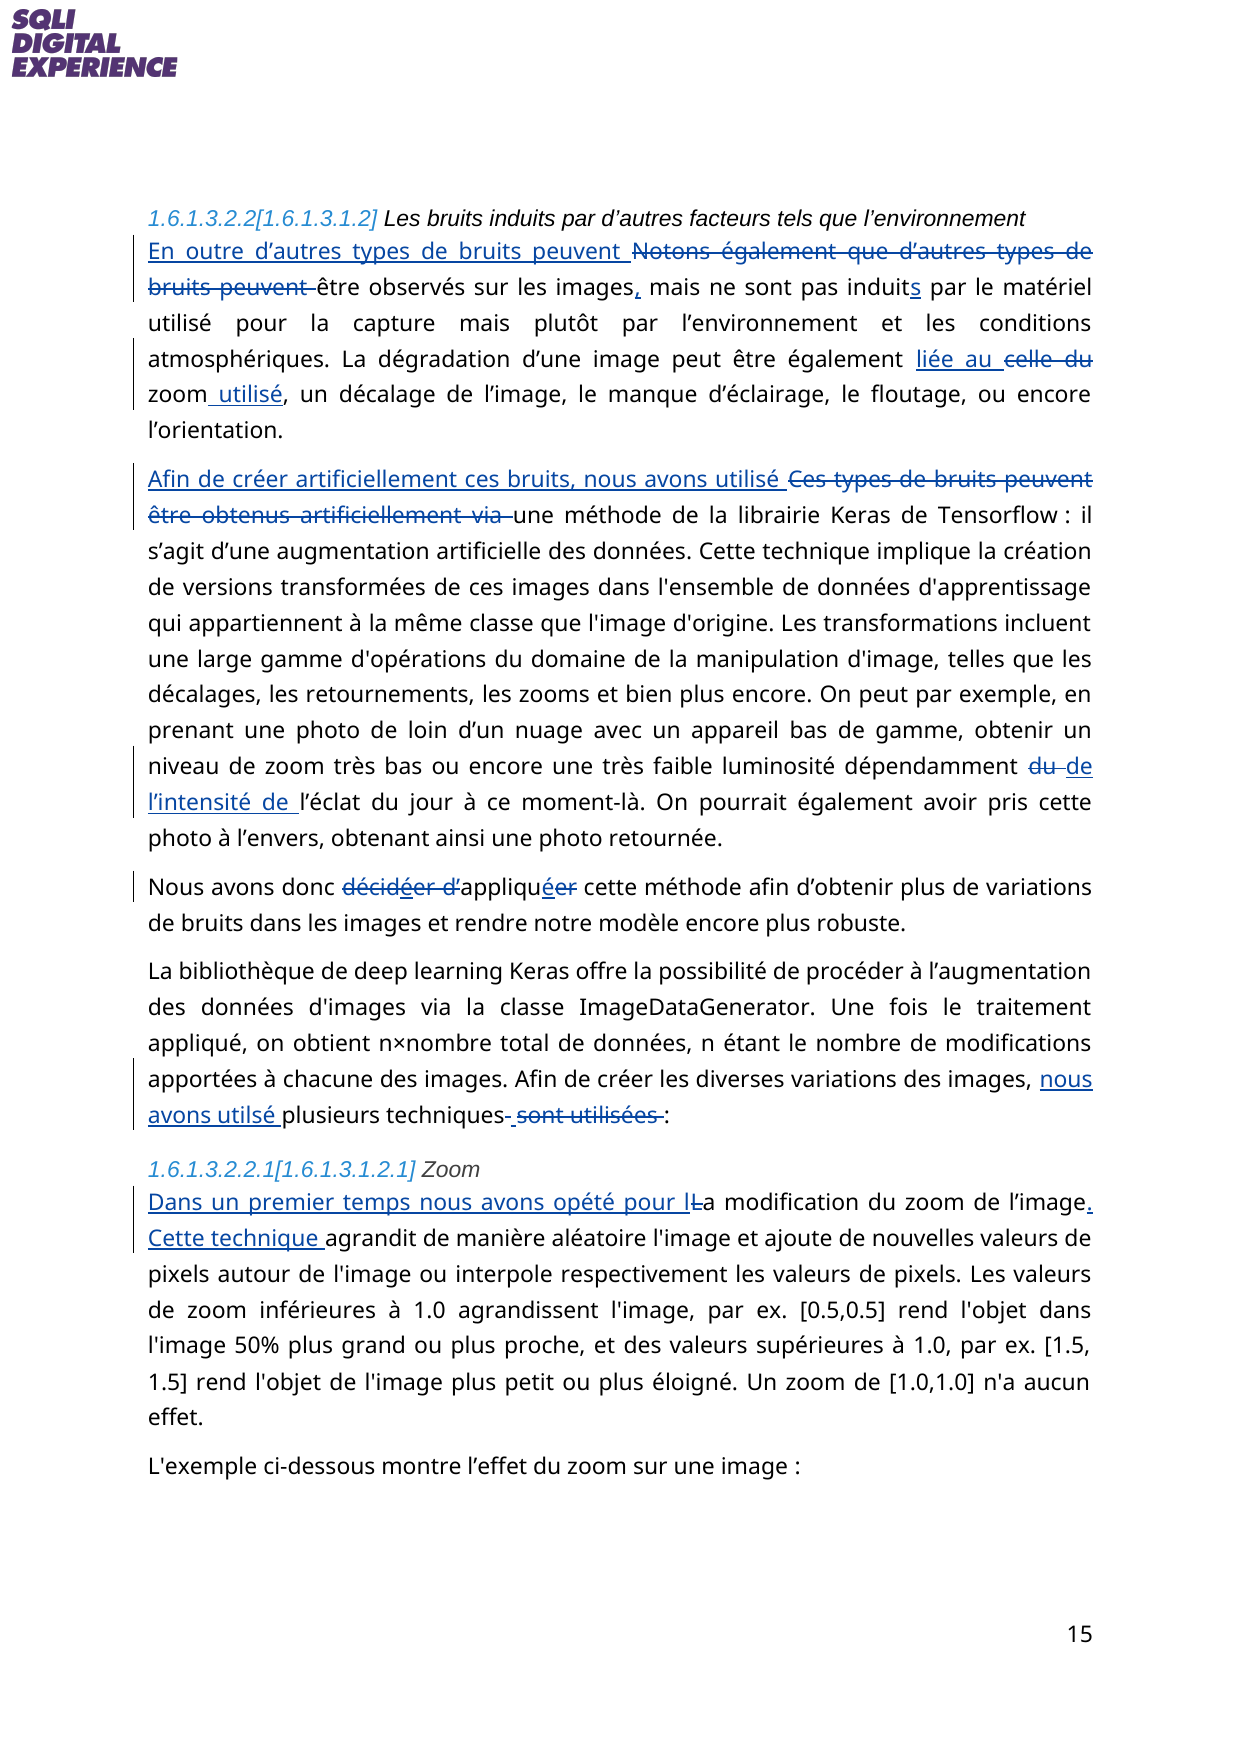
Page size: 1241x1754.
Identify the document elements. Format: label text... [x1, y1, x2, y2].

text une méthode de la librairie Keras de Tensorflow : il s’agit d’une augmentation artificielle des données. Cette technique implique la création de versions transformées de ces images dans l'ensemble de données d'apprentissage qui appartiennent à la même classe que l'image d'origine. Les transformations incluent une large gamme d'opérations du domaine de la manipulation d'image, telles que les décalages, les retournements, les zooms et bien plus encore. On peut par exemple, en prenant une photo de loin d’un nuage avec un appareil bas de gamme, obtenir un niveau de zoom très bas ou encore une très faible luminosité dépendamment l’éclat du jour à ce moment-là. On pourrait également avoir pris cette photo à l’envers, obtenant ainsi une photo retournée. [148, 463, 1092, 853]
text être observés sur les images mais ne sont pas induit par le matériel utilisé pour la capture mais plutôt par l’environnement et les conditions atmosphériques. La dégradation d’une image peut être également zoom, un décalage de l’image, le manque d’éclairage, le floutage, ou encore l’orientation. [148, 235, 1092, 446]
text a modification du zoom de l’image agrandit de manière aléatoire l'image et ajoute de nouvelles valeurs de pixels autour de l'image ou interpole respectivement les valeurs de pixels. Les valeurs de zoom inférieures à 1.0 agrandissent l'image, par ex. [0.5,0.5] rend l'objet dans l'image 50% plus grand ou plus proche, et des valeurs supérieures à 1.0, par ex. [1.5, 1.5] rend l'objet de l'image plus petit ou plus éloigné. Un zoom de [1.0,1.0] n'a aucun effet. [148, 1186, 1092, 1433]
text La bibliothèque de deep learning Keras offre la possibilité de procéder à l’augmentation des données d'images via la classe ImageDataGenerator. Une fois le traitement appliqué, on obtient n×nombre total de données, n étant le nombre de modifications apportées à chacune des images. Afin de créer les diverses variations des images, plusieurs techniques: [148, 955, 1092, 1130]
subtitle Zoom [148, 1156, 1092, 1182]
picture [11, 9, 178, 77]
text Nous avons donc appliqu cette méthode afin d’obtenir plus de variations de bruits dans les images et rendre notre modèle encore plus robuste. [148, 871, 1092, 938]
subtitle Les bruits induits par d’autres facteurs tels que l’environnement [148, 204, 1092, 231]
text L'exemple ci-dessous montre l’effet du zoom sur une image : [148, 1450, 1092, 1481]
